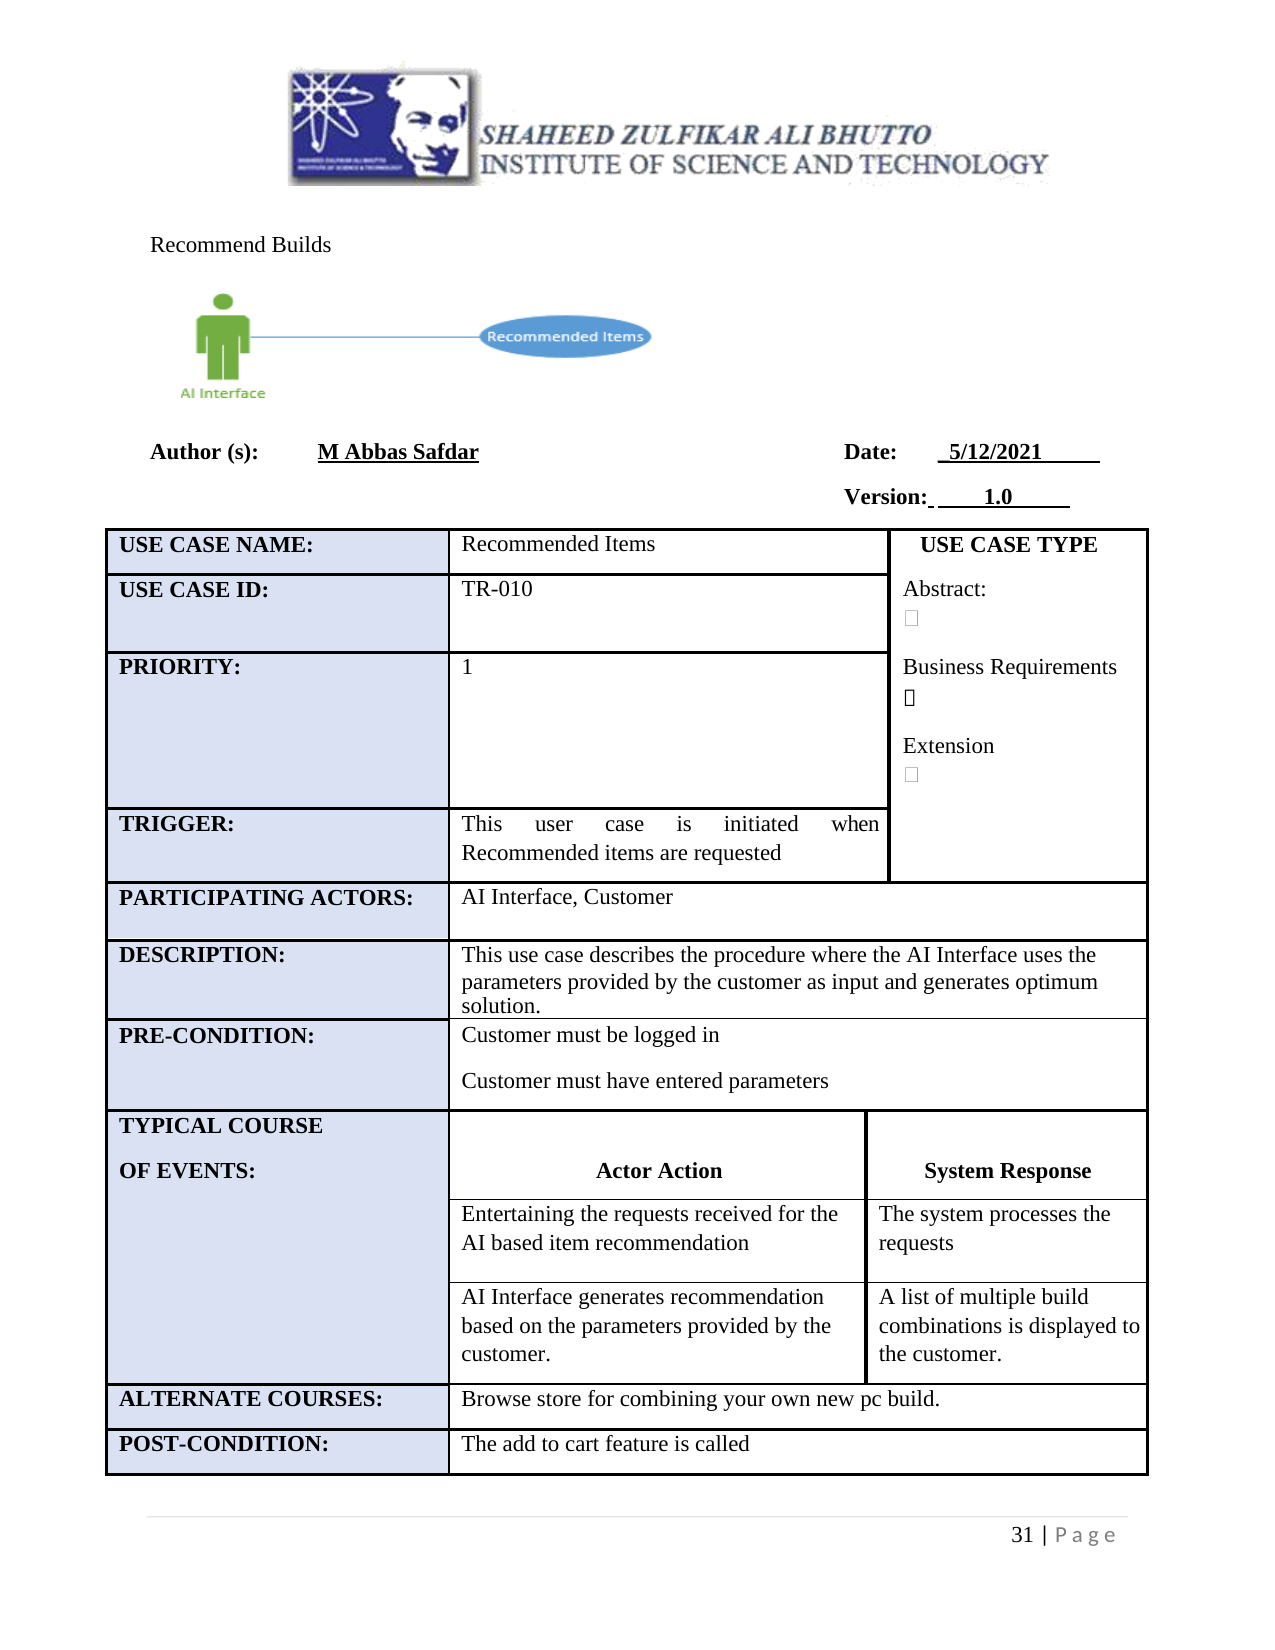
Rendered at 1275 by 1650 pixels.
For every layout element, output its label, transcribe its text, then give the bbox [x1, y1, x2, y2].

table_cell This use case describes the procedure where the AI Interface uses the parameters provided by the customer as input and generates optimum solution. [450, 942, 1146, 1018]
picture [902, 604, 939, 631]
table_cell Abstract: [891, 573, 1146, 651]
table_header Recommended Items [450, 531, 887, 573]
table_cell AI Interface, Customer [450, 884, 1146, 938]
table_cell 1 [450, 654, 887, 807]
table_cell TYPICAL COURSE OF EVENTS: [108, 1112, 448, 1383]
table_cell PRE-CONDITION: [108, 1021, 448, 1109]
table_cell PRIORITY: [108, 654, 448, 807]
text Author (s): M Abbas Safdar Date: _5/12/2021 Version: 1.0 [150, 438, 1100, 509]
table_cell Browse store for combining your own new pc build. [450, 1385, 1146, 1428]
picture [287, 60, 1050, 186]
table_cell Entertaining the requests received for the AI based item recommendation [450, 1200, 864, 1282]
table_cell USE CASE ID: [108, 576, 448, 651]
table_cell This user case is initiated when Recommended items are requested [450, 810, 887, 881]
table_cell The add to cart feature is called [450, 1431, 1146, 1473]
picture [902, 761, 939, 787]
table_cell ALTERNATE COURSES: [108, 1386, 448, 1428]
table_cell PARTICIPATING ACTORS: [108, 884, 448, 938]
table_cell AI Interface generates recommendation based on the parameters provided by the customer. [450, 1283, 864, 1383]
table_cell DESCRIPTION: [108, 942, 448, 1018]
table_cell A list of multiple build combinations is displayed to the customer. [868, 1283, 1146, 1383]
table_cell [891, 807, 1146, 881]
picture [180, 293, 653, 398]
table_header USE CASE NAME: [108, 531, 448, 573]
table_cell Business Requirements  Extension [891, 651, 1146, 807]
table_cell Actor Action [450, 1112, 864, 1199]
table_cell TR-010 [450, 576, 887, 651]
table_cell The system processes the requests [868, 1200, 1146, 1282]
table_header USE CASE TYPE [891, 531, 1146, 573]
table_cell System Response [868, 1112, 1146, 1199]
table_cell Customer must be logged in Customer must have entered parameters [450, 1019, 1146, 1109]
table_cell POST-CONDITION: [108, 1431, 448, 1473]
table_cell TRIGGER: [108, 810, 448, 881]
